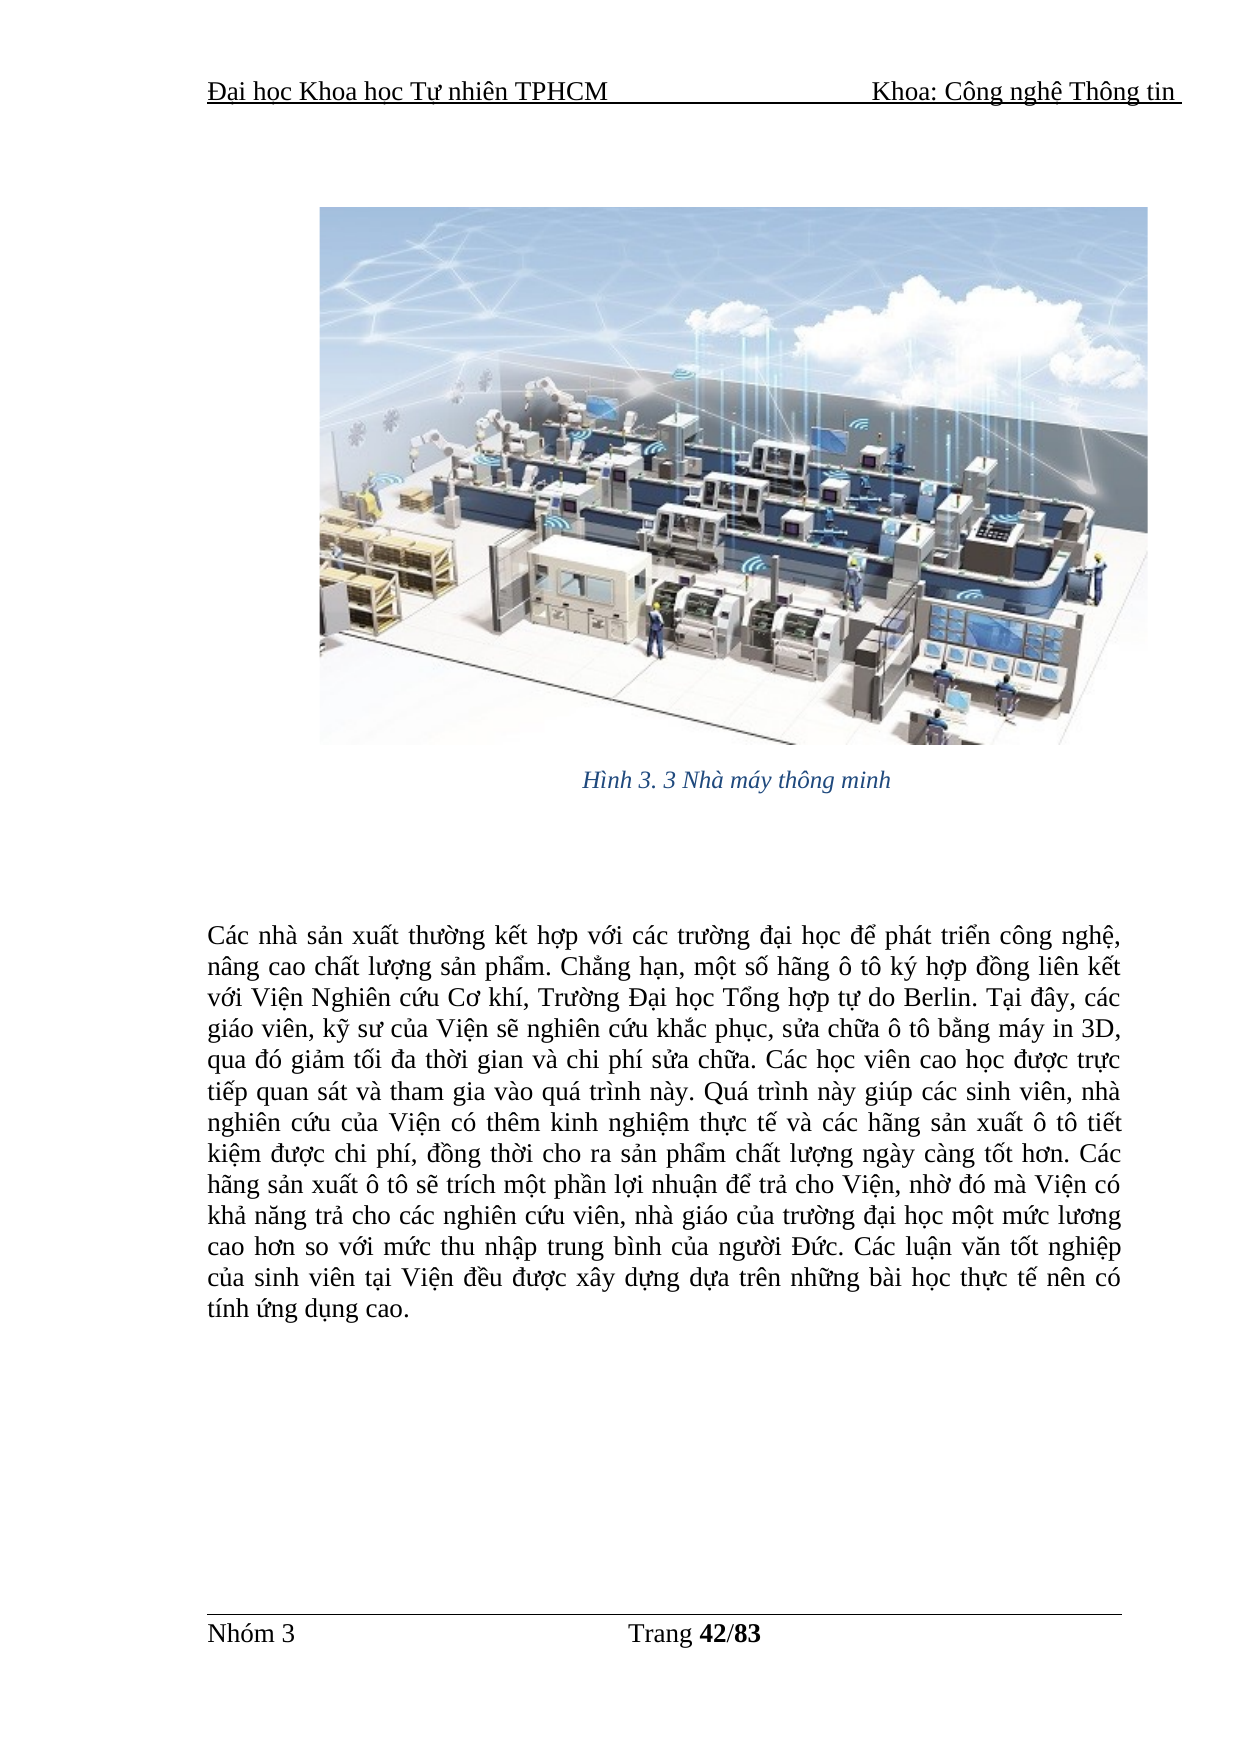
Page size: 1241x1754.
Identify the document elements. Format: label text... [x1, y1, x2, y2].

picture [319, 207, 1148, 745]
text Các nhà sản xuất thường kết hợp với các trường đại học để phát triển công nghệ, nâng cao chất lượng sản phẩm. Chẳng hạn, một số hãng ô tô ký hợp đồng liên kết với Viện Nghiên cứu Cơ khí, Trường Đại học Tổng hợp tự do Berlin. Tại đây, các giáo viên, kỹ sư của Viện sẽ nghiên cứu khắc phục, sửa chữa ô tô bằng máy in 3D, qua đó giảm tối đa thời gian và chi phí sửa chữa. Các học viên cao học được trực tiếp quan sát và tham gia vào quá trình này. Quá trình này giúp các sinh viên, nhà nghiên cứu của Viện có thêm kinh nghiệm thực tế và các hãng sản xuất ô tô tiết kiệm được chi phí, đồng thời cho ra sản phẩm chất lượng ngày càng tốt hơn. Các hãng sản xuất ô tô sẽ trích một phần lợi nhuận để trả cho Viện, nhờ đó mà Viện có khả năng trả cho các nghiên cứu viên, nhà giáo của trường đại học một mức lương cao hơn so với mức thu nhập trung bình của người Đức. Các luận văn tốt nghiệp của sinh viên tại Viện đều được xây dựng dựa trên những bài học thực tế nên có tính ứng dụng cao. [207, 919, 1122, 1324]
